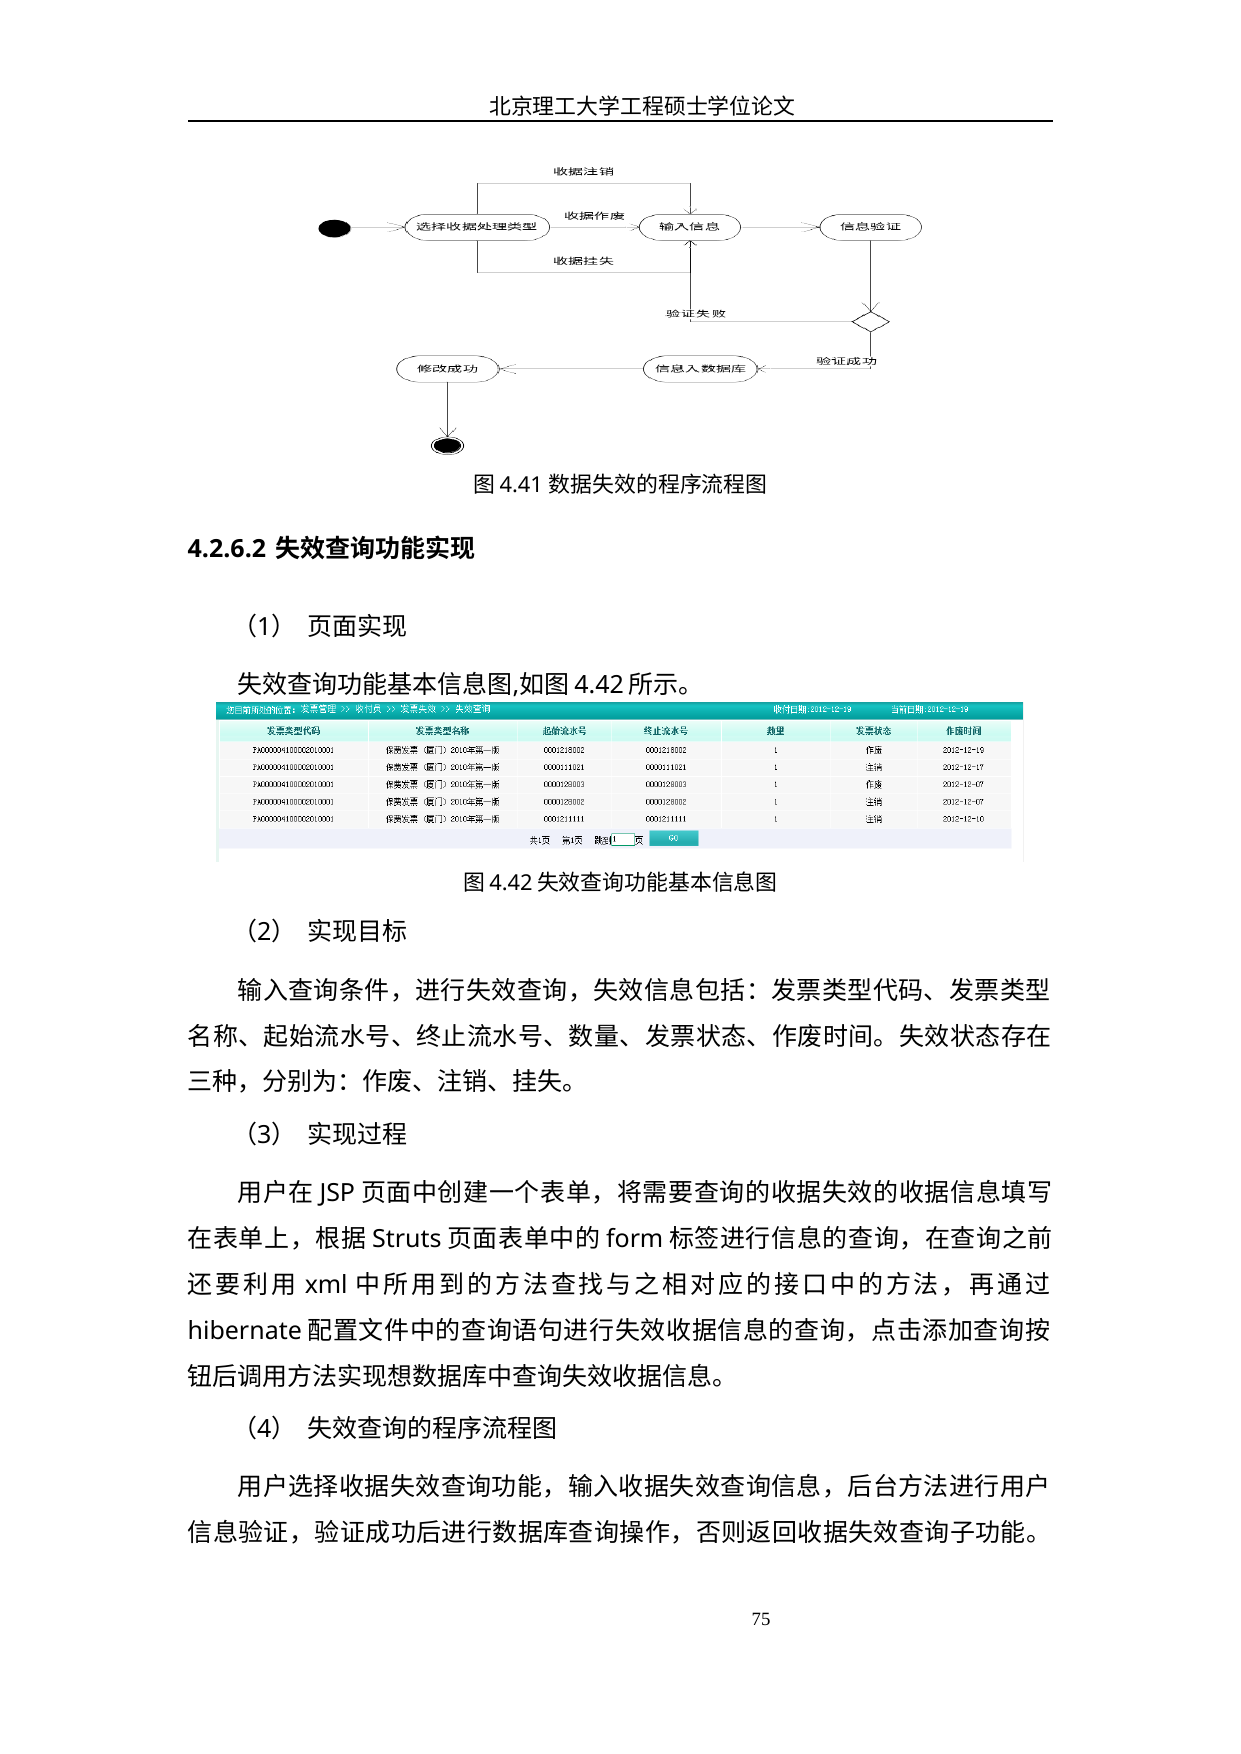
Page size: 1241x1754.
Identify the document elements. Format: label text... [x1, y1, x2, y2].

list 页面实现 [232, 592, 1053, 657]
text 图4.42失效查询功能基本信息图 [187, 865, 1053, 897]
text 图4.41 数据失效的程序流程图 [187, 456, 1053, 502]
list 实现目标 [232, 897, 1053, 962]
text 输入查询条件，进行失效查询，失效信息包括：发票类型代码、发票类型名称、起始流水号、终止流水号、数量、发票状态、作废时间。失效状态存在三种，分别为：作废、注销、挂失。 [187, 962, 1053, 1100]
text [187, 1459, 1053, 1551]
list 实现过程 [232, 1100, 1053, 1165]
text 用户在JSP页面中创建一个表单，将需要查询的收据失效的收据信息填写在表单上，根据Struts页面表单中的form标签进行信息的查询，在查询之前还要利用xml中所用到的方法查找与之相对应的接口中的方法，再通过hibernate配置文件中的查询语句进行失效收据信息的查询，点击添加查询按钮后调用方法实现想数据库中查询失效收据信息。 [187, 1165, 1053, 1394]
text 失效查询功能基本信息图,如图4.42所示。 [187, 657, 1053, 702]
picture [216, 702, 1024, 862]
list 失效查询的程序流程图 [232, 1394, 1053, 1459]
subtitle 失效查询功能实现 [187, 514, 1053, 579]
